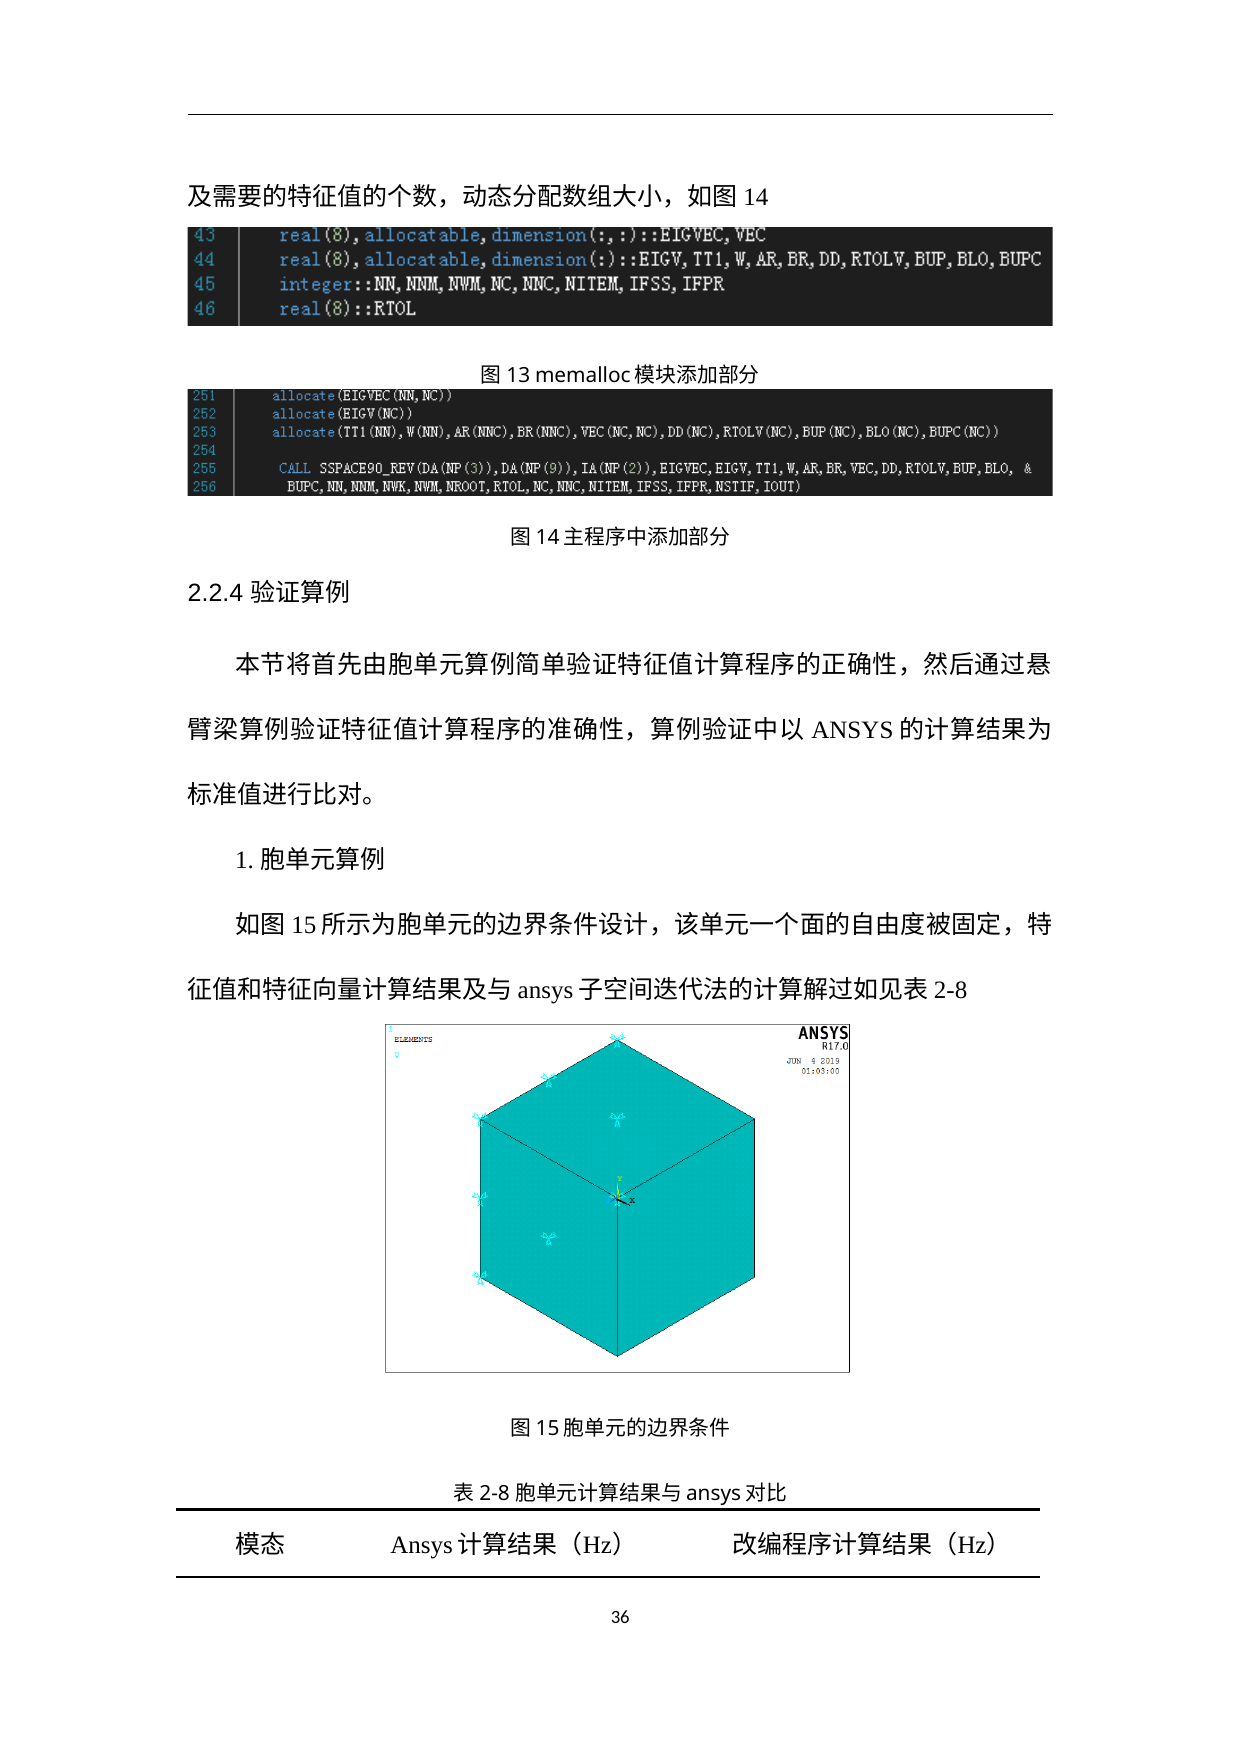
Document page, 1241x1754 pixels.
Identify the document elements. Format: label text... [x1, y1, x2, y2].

text 图 14 主程序中添加部分 [187, 519, 1053, 552]
text 1. 胞单元算例 [187, 825, 1053, 890]
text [187, 162, 1053, 227]
text 图 13 memalloc模块添加部分 [187, 357, 1053, 389]
table_header Ansys计算结果（Hz） [324, 1511, 682, 1576]
picture [187, 227, 1053, 326]
subtitle 验证算例 [187, 558, 1053, 623]
text 本节将首先由胞单元算例简单验证特征值计算程序的正确性，然后通过悬臂梁算例验证特征值计算程序的准确性，算例验证中以ANSYS的计算结果为标准值进行比对。 [187, 630, 1053, 825]
picture [376, 1020, 864, 1381]
table_header 改编程序计算结果（Hz） [682, 1511, 1040, 1576]
table_header 模态 [176, 1511, 324, 1576]
picture [187, 389, 1053, 496]
text 图 15 胞单元的边界条件 [187, 1410, 1053, 1442]
